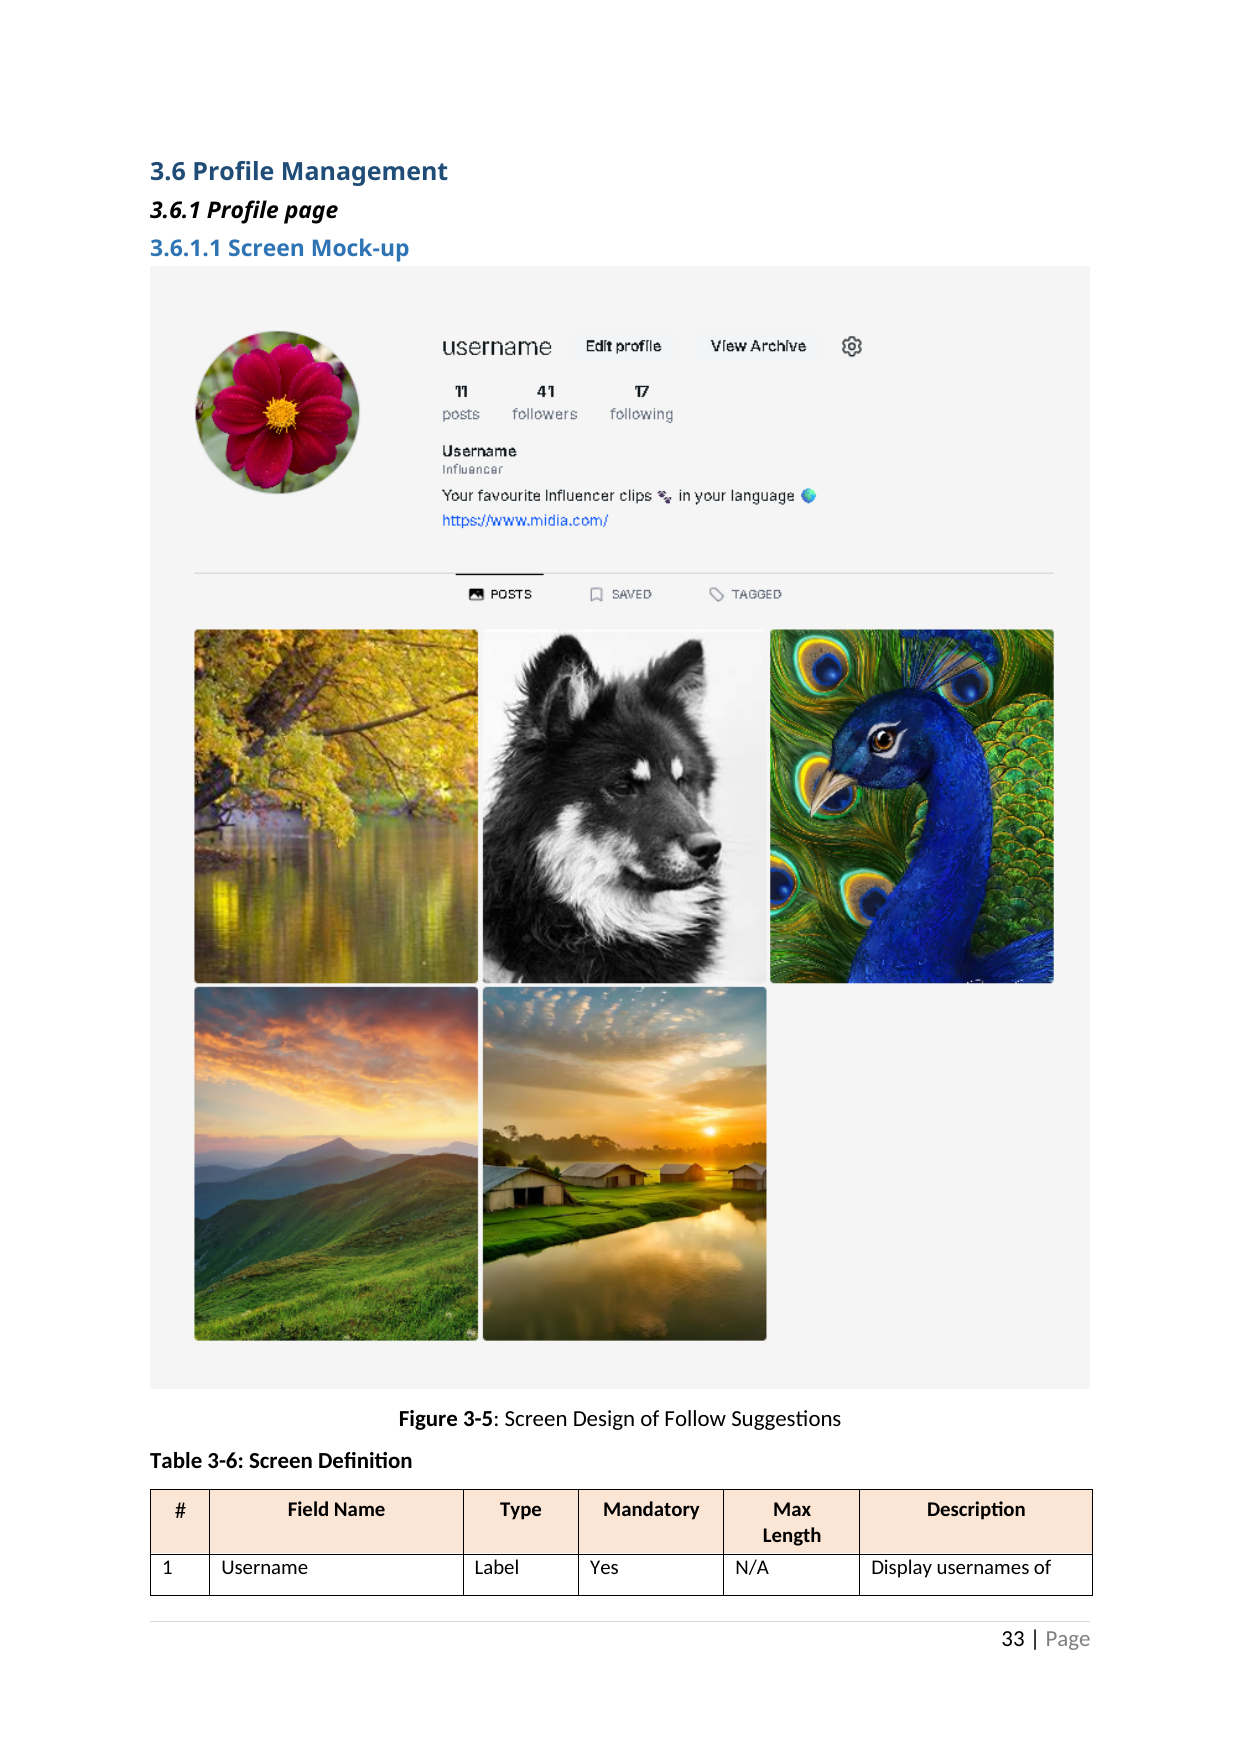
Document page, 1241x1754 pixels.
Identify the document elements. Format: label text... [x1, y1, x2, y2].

text Table 3-6: Screen Definition [150, 1446, 1090, 1474]
subtitle 3.6.1 Profile page [150, 194, 1090, 226]
subtitle 3.6 Profile Management [150, 153, 1090, 188]
picture [150, 266, 1091, 1389]
subtitle 3.6.1.1 Screen Mock-up [150, 232, 1090, 264]
text Figure 3-5: Screen Design of Follow Suggestions [150, 1404, 1090, 1432]
